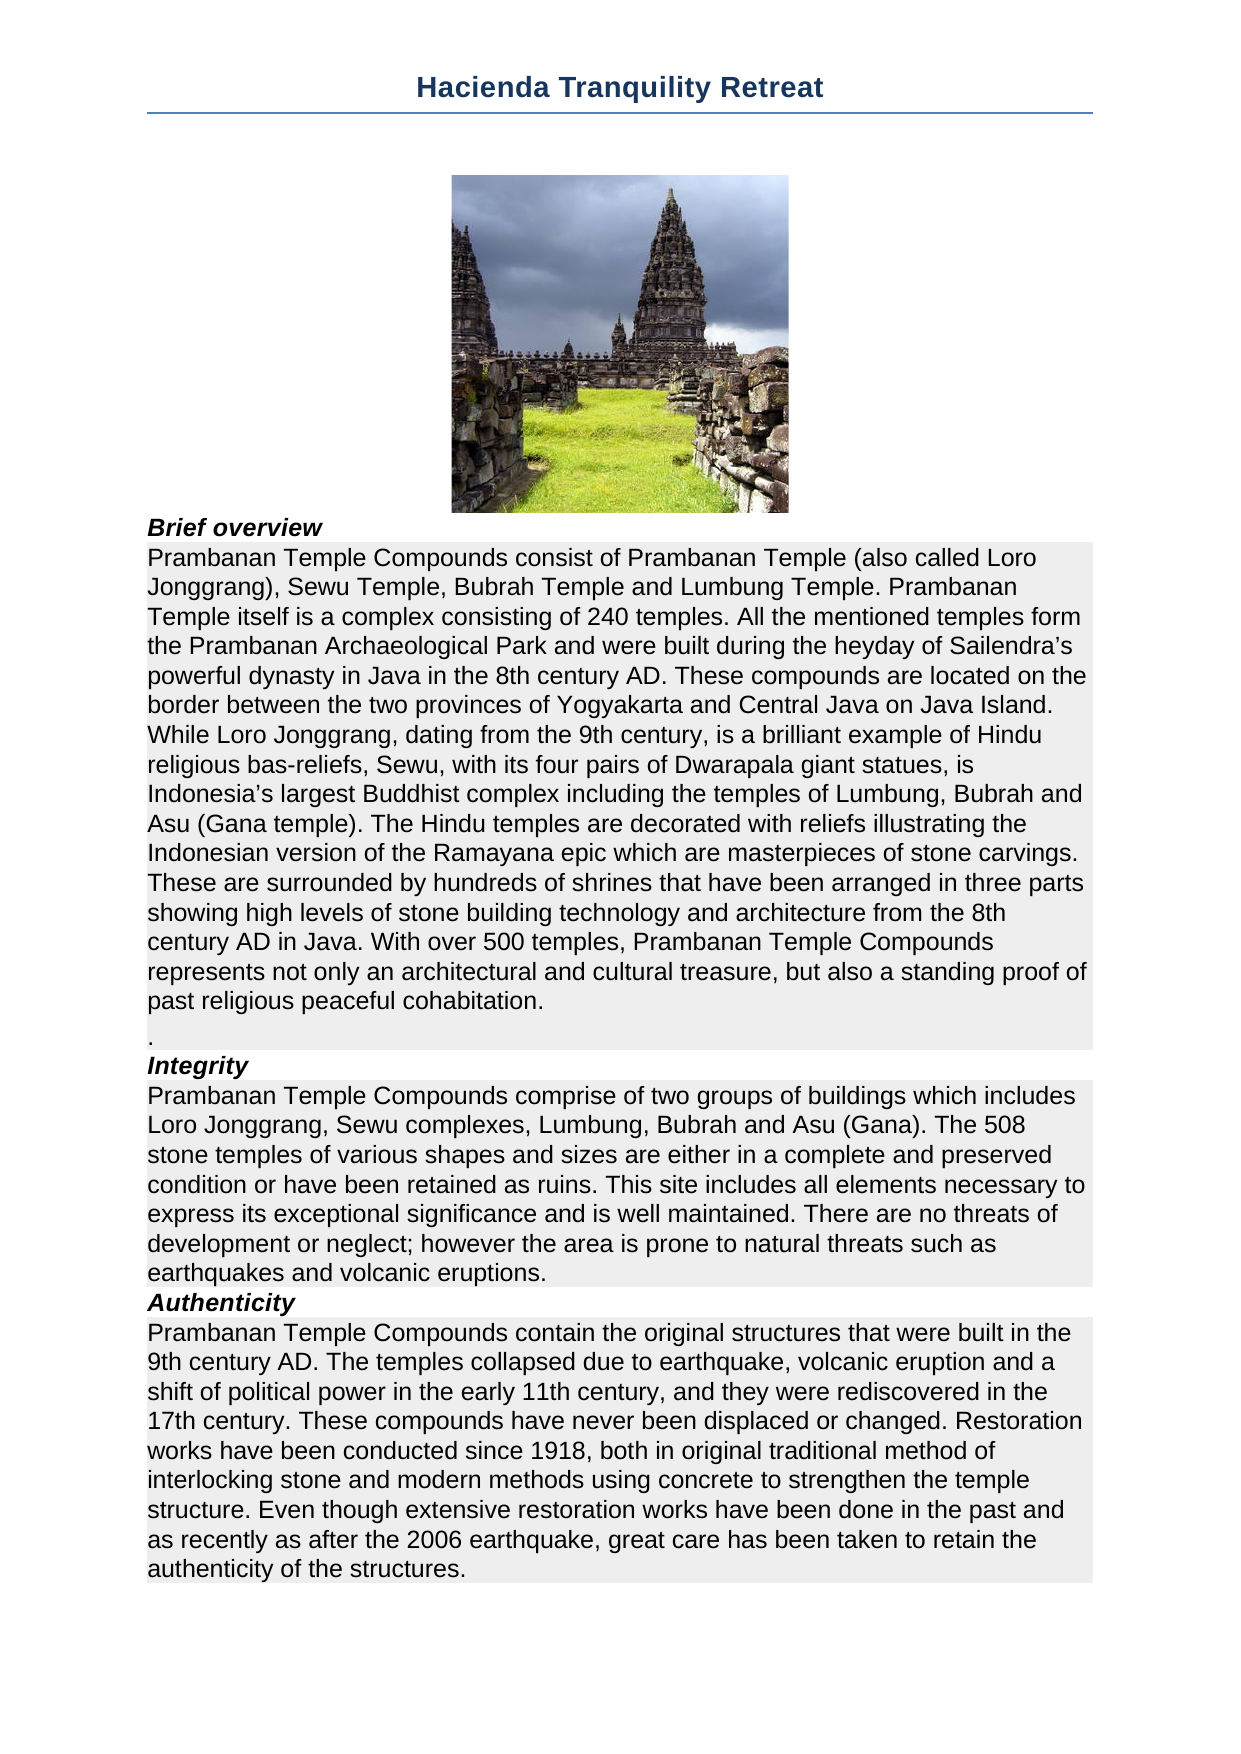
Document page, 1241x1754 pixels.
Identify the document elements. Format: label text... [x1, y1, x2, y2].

subtitle Integrity [147, 1050, 1093, 1080]
text . [147, 1015, 1093, 1050]
text Prambanan Temple Compounds comprise of two groups of buildings which includes Loro Jonggrang, Sewu complexes, Lumbung, Bubrah and Asu (Gana). The 508 stone temples of various shapes and sizes are either in a complete and preserved condition or have been retained as ruins. This site includes all elements necessary to express its exceptional significance and is well maintained. There are no threats of development or neglect; however the area is prone to natural threats such as earthquakes and volcanic eruptions. [147, 1080, 1093, 1287]
picture [451, 175, 789, 513]
text Prambanan Temple Compounds consist of Prambanan Temple (also called Loro Jonggrang), Sewu Temple, Bubrah Temple and Lumbung Temple. Prambanan Temple itself is a complex consisting of 240 temples. All the mentioned temples form the Prambanan Archaeological Park and were built during the heyday of Sailendra’s powerful dynasty in Java in the 8th century AD. These compounds are located on the border between the two provinces of Yogyakarta and Central Java on Java Island. [147, 542, 1093, 719]
text While Loro Jonggrang, dating from the 9th century, is a brilliant example of Hindu religious bas-reliefs, Sewu, with its four pairs of Dwarapala giant statues, is Indonesia’s largest Buddhist complex including the temples of Lumbung, Bubrah and Asu (Gana temple). The Hindu temples are decorated with reliefs illustrating the Indonesian version of the Ramayana epic which are masterpieces of stone carvings. These are surrounded by hundreds of shrines that have been arranged in three parts showing high levels of stone building technology and architecture from the 8th century AD in Java. With over 500 temples, Prambanan Temple Compounds represents not only an architectural and cultural treasure, but also a standing proof of past religious peaceful cohabitation. [147, 719, 1093, 1015]
subtitle Authenticity [147, 1287, 1093, 1317]
text Prambanan Temple Compounds contain the original structures that were built in the 9th century AD. The temples collapsed due to earthquake, volcanic eruption and a shift of political power in the early 11th century, and they were rediscovered in the 17th century. These compounds have never been displaced or changed. Restoration works have been conducted since 1918, both in original traditional method of interlocking stone and modern methods using concrete to strengthen the temple structure. Even though extensive restoration works have been done in the past and as recently as after the 2006 earthquake, great care has been taken to retain the authenticity of the structures. [147, 1317, 1093, 1583]
subtitle Brief overview [147, 512, 1093, 542]
